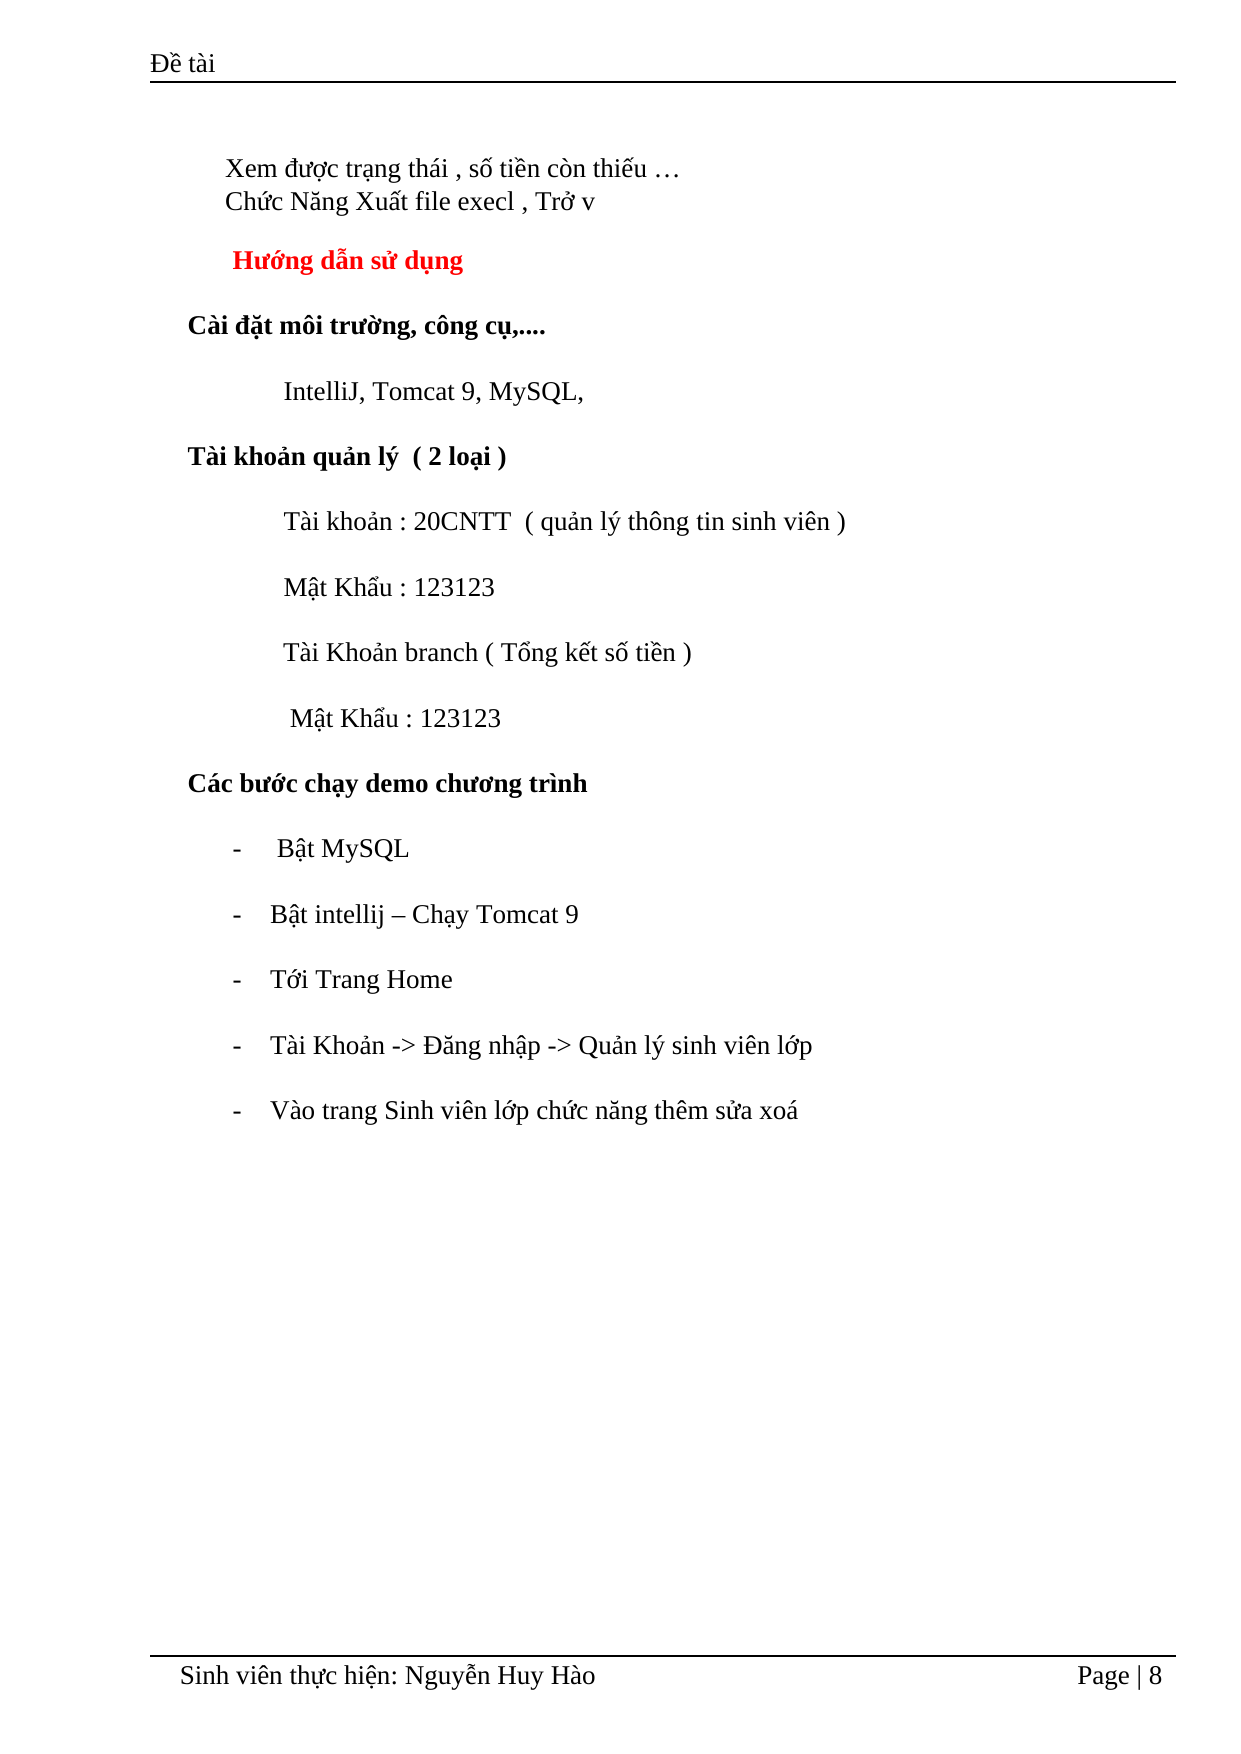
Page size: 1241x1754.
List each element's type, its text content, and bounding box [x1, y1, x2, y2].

subtitle Hướng dẫn sử dụng [232, 244, 1176, 275]
subtitle IntelliJ, Tomcat 9, MySQL, [270, 374, 1176, 406]
subtitle Tài Khoản -> Đăng nhập -> Quản lý sinh viên lớp [232, 1029, 1176, 1060]
subtitle Mật Khẩu : 123123 [270, 702, 1176, 733]
subtitle Các bước chạy demo chương trình [187, 767, 1176, 798]
subtitle Bật intellij – Chạy Tomcat 9 [232, 898, 1176, 929]
list Chức Năng Xuất file execl , Trở v [225, 185, 1176, 216]
subtitle Bật MySQL [232, 832, 1176, 864]
subtitle Mật Khẩu : 123123 [270, 571, 1176, 602]
subtitle Vào trang Sinh viên lớp chức năng thêm sửa xoá [232, 1094, 1176, 1125]
list Xem được trạng thái , số tiền còn thiếu … [225, 152, 1176, 183]
subtitle Cài đặt môi trường, công cụ,.... [187, 309, 1176, 340]
subtitle Tới Trang Home [232, 963, 1176, 994]
subtitle Tài khoản : 20CNTT ( quản lý thông tin sinh viên ) [270, 505, 1176, 537]
subtitle Tài khoản quản lý ( 2 loại ) [187, 440, 1176, 471]
subtitle Tài Khoản branch ( Tổng kết số tiền ) [187, 636, 1176, 667]
